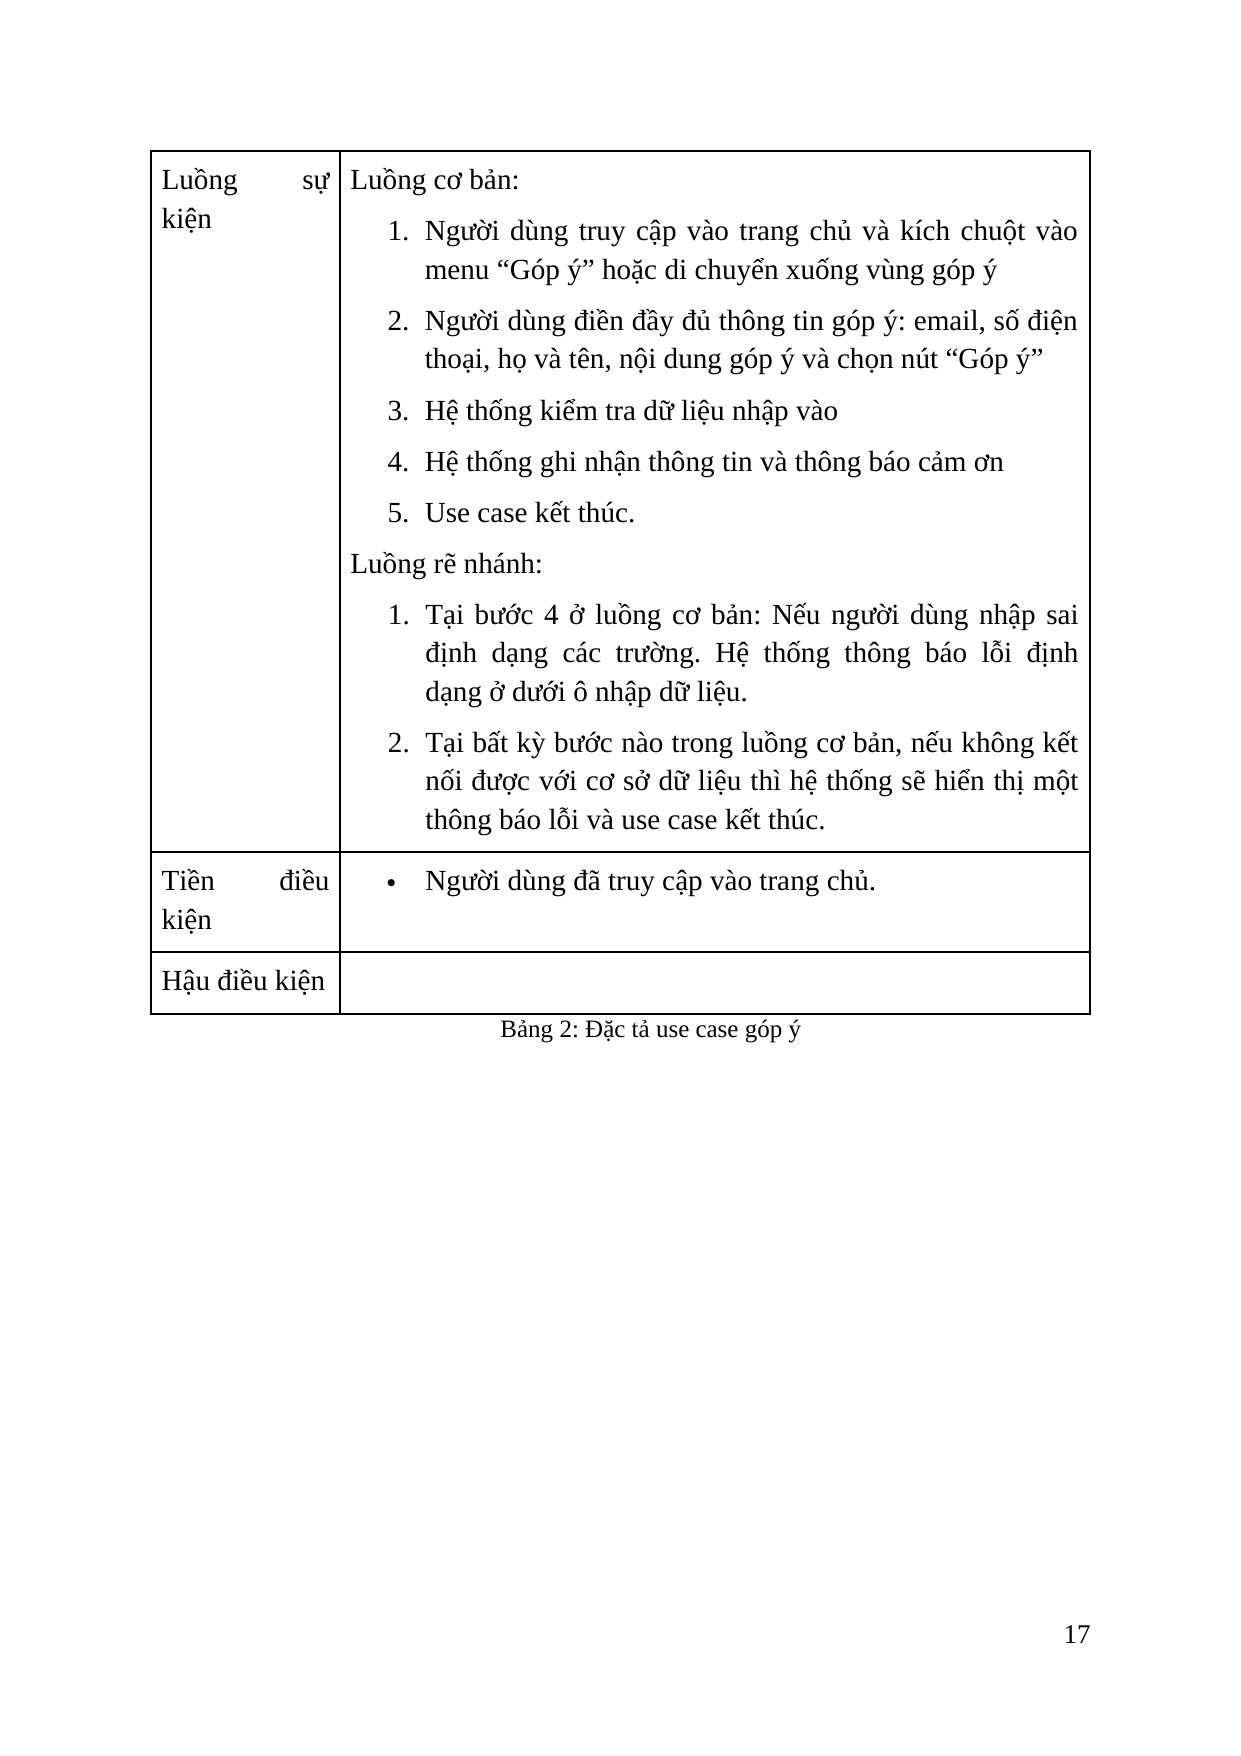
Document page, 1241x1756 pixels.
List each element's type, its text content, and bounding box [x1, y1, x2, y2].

table_cell Tiền điều kiện [152, 853, 339, 951]
table_cell [341, 953, 1089, 1012]
table_cell Hậu điều kiện [152, 953, 339, 1012]
table_cell Người dùng đã truy cập vào trang chủ. [341, 853, 1089, 951]
table_cell Luồng cơ bản: Người dùng truy cập vào trang chủ và kích chuột vào menu “Góp ý” hoặc di chuyển xuống vùng góp ý Người dùng điền đầy đủ thông tin góp ý: email, số điện thoại, họ và tên, nội dung góp ý và chọn nút “Góp ý” Hệ thống kiểm tra dữ liệu nhập vào Hệ thống ghi nhận thông tin và thông báo cảm ơn Use case kết thúc. Luồng rẽ nhánh: Tại bước 4 ở luồng cơ bản: Nếu người dùng nhập sai định dạng các trường. Hệ thống thông báo lỗi định dạng ở dưới ô nhập dữ liệu. Tại bất kỳ bước nào trong luồng cơ bản, nếu không kết nối được với cơ sở dữ liệu thì hệ thống sẽ hiển thị một thông báo lỗi và use case kết thúc. [341, 152, 1089, 851]
table_cell Luồng sự kiện [152, 152, 339, 851]
